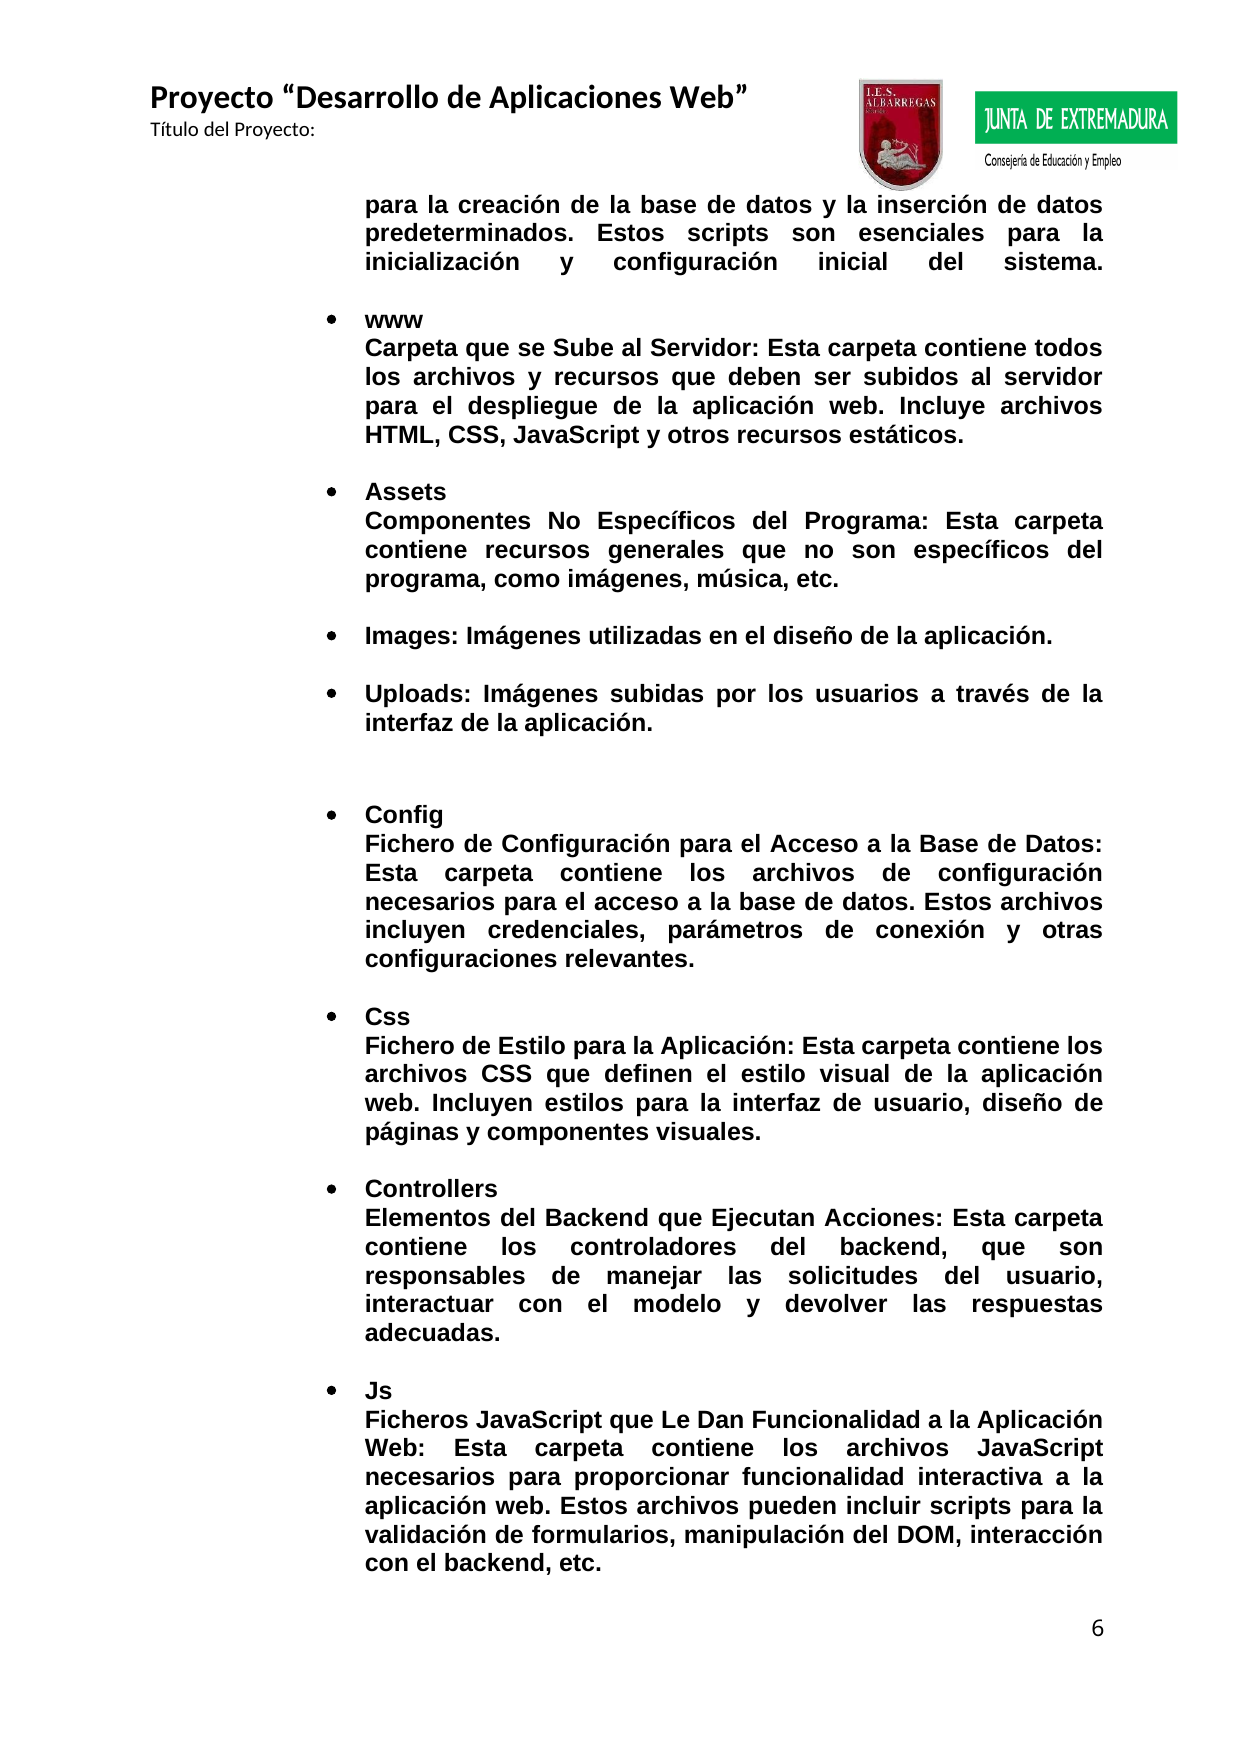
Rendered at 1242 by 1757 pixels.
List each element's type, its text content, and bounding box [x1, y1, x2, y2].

picture [975, 91, 1178, 170]
list Js [327, 1376, 1104, 1404]
list Assets [327, 477, 1104, 506]
list Controllers [327, 1174, 1104, 1203]
list www [327, 304, 1104, 333]
text Elementos del Backend que Ejecutan Acciones: Esta carpeta contiene los controladores del backend, que son responsables de manejar las solicitudes del usuario, interactuar con el modelo y devolver las respuestas adecuadas. [364, 1203, 1104, 1347]
text Fichero de Configuración para el Acceso a la Base de Datos: Esta carpeta contiene los archivos de configuración necesarios para el acceso a la base de datos. Estos archivos incluyen credenciales, parámetros de conexión y otras configuraciones relevantes. [364, 829, 1104, 973]
list Config [327, 800, 1104, 829]
picture [858, 78, 943, 189]
list Images: Imágenes utilizadas en el diseño de la aplicación. [327, 621, 1104, 650]
text Ficheros JavaScript que Le Dan Funcionalidad a la Aplicación Web: Esta carpeta contiene los archivos JavaScript necesarios para proporcionar funcionalidad interactiva a la aplicación web. Estos archivos pueden incluir scripts para la validación de formularios, manipulación del DOM, interacción con el backend, etc. [364, 1404, 1104, 1577]
text Fichero de Estilo para la Aplicación: Esta carpeta contiene los archivos CSS que definen el estilo visual de la aplicación web. Incluyen estilos para la interfaz de usuario, diseño de páginas y componentes visuales. [364, 1031, 1104, 1146]
text Componentes No Específicos del Programa: Esta carpeta contiene recursos generales que no son específicos del programa, como imágenes, música, etc. [364, 506, 1104, 592]
text Carpeta que se Sube al Servidor: Esta carpeta contiene todos los archivos y recursos que deben ser subidos al servidor para el despliegue de la aplicación web. Incluye archivos HTML, CSS, JavaScript y otros recursos estáticos. [364, 333, 1104, 448]
list Css [327, 1002, 1104, 1031]
list Uploads: Imágenes subidas por los usuarios a través de la interfaz de la aplicación. [327, 679, 1104, 736]
